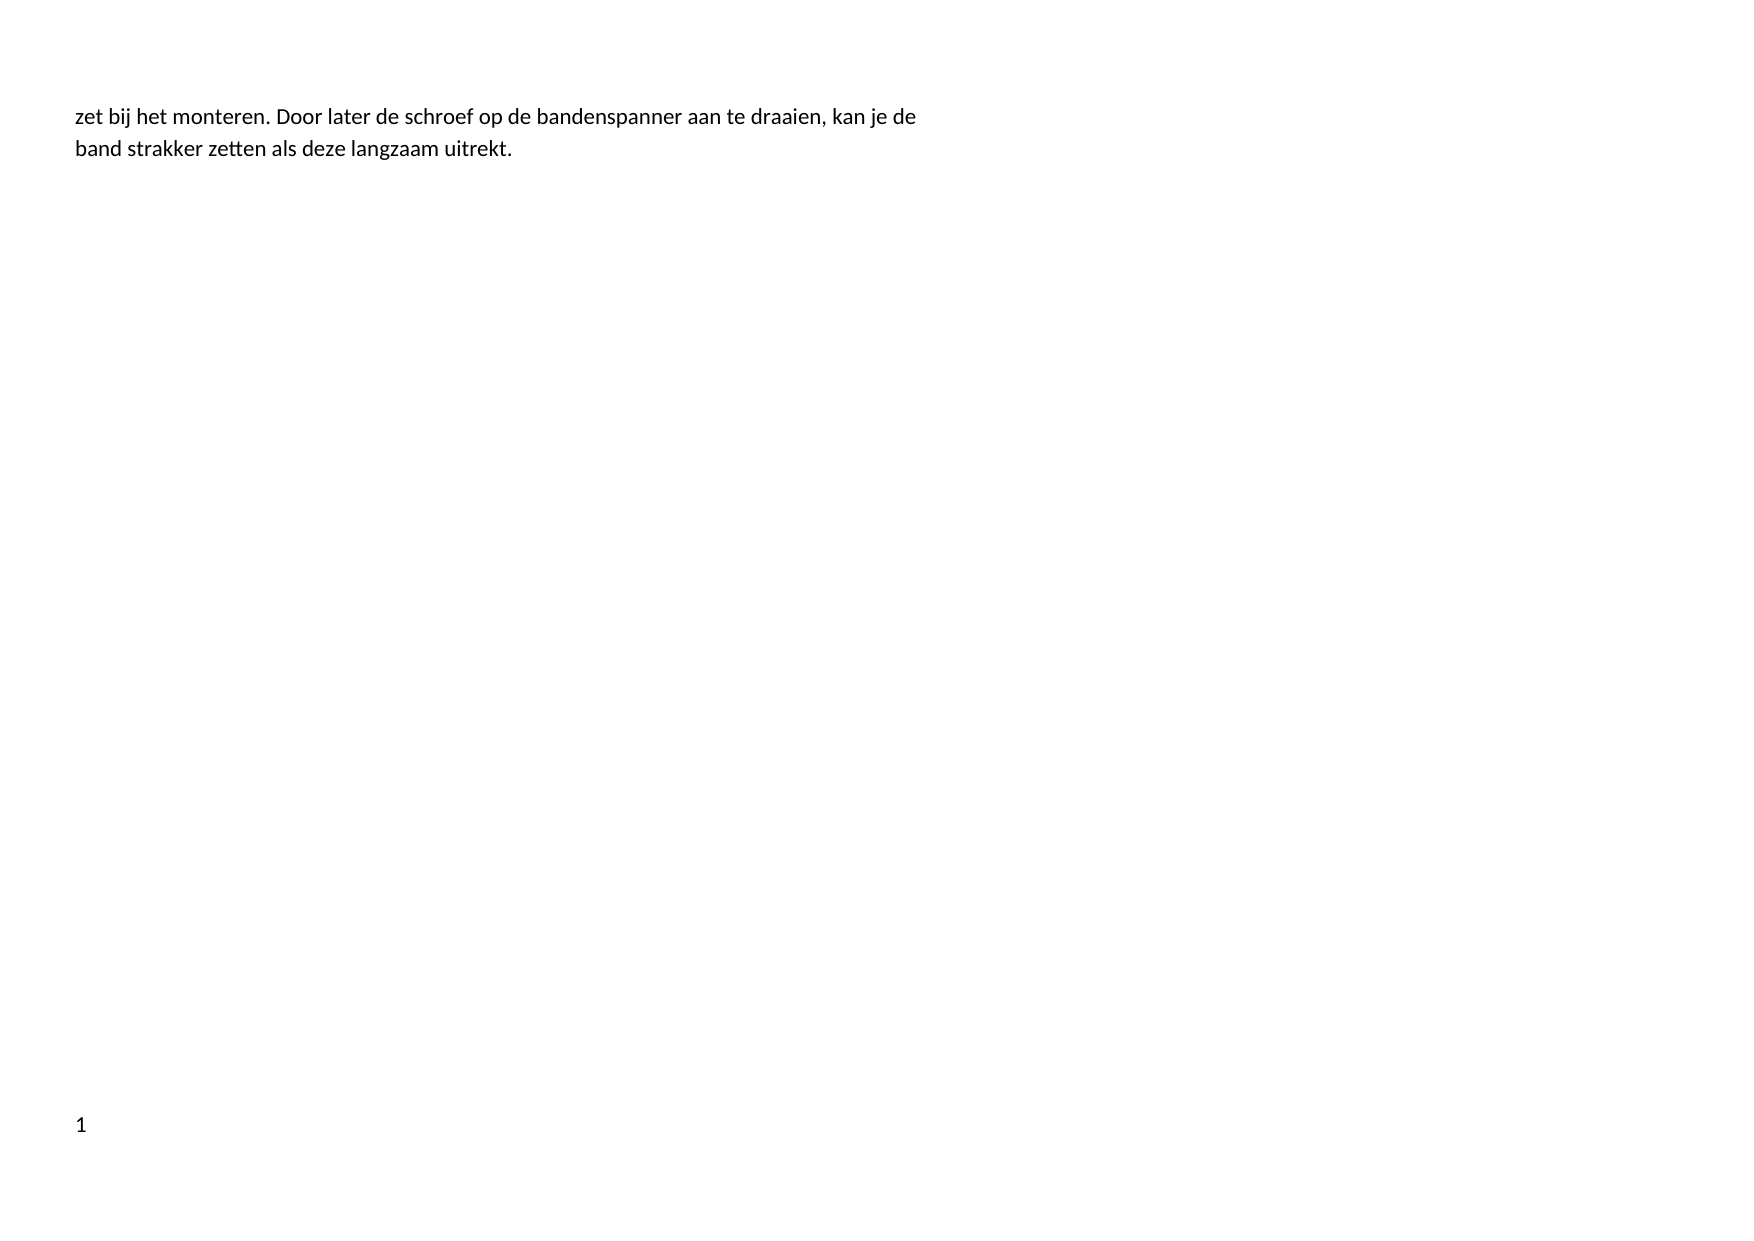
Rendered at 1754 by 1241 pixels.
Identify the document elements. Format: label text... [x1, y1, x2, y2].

text De belt monteer je nu op dezelfde manier als bij de Y-as en bevestig je met een tie-wrap. Doe dit eerst met de linkerkant; vanaf de achterkant gezien (zie afbeelding). Vervolgens kan je de belt over de pulley heen laten lopen en dwars door de x-idler halen. Hier pak je de x-spanner die je eerder hebt gemonteerd en je rolt de band er over heen. Nu kan je het andere uiteinde van de belt vastzetten. Let er op dat je de band flink strak zet bij het monteren. Door later de schroef op de bandenspanner aan te draaien, kan je de band strakker zetten als deze langzaam uitrekt. [75, 102, 960, 162]
